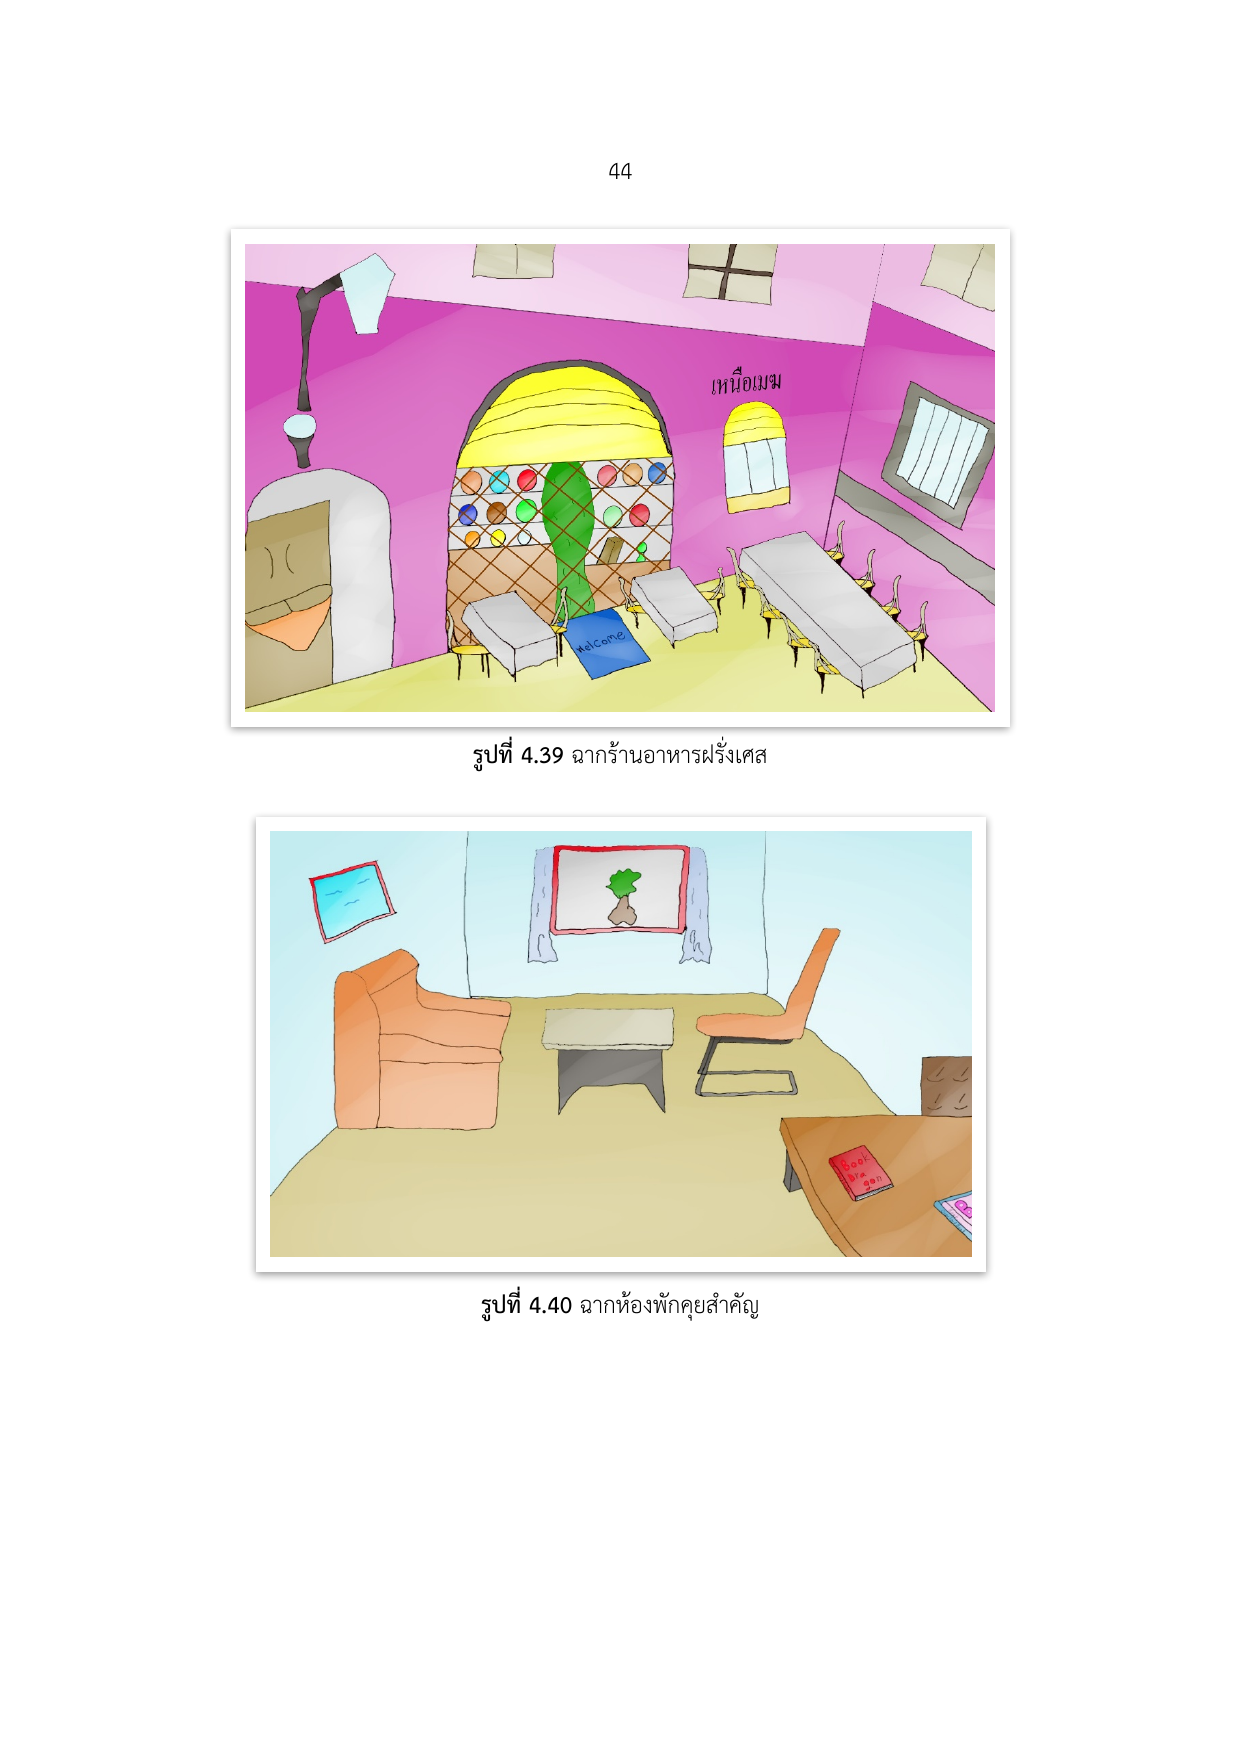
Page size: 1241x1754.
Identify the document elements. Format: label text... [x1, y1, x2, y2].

text รูปที่ 4.40 ฉากห้องพักคุยสำคัญ [187, 1285, 1053, 1329]
picture [270, 831, 972, 1257]
picture [245, 244, 995, 712]
text รูปที่ 4.39 ฉากร้านอาหารฝรั่งเศส [187, 734, 1053, 779]
